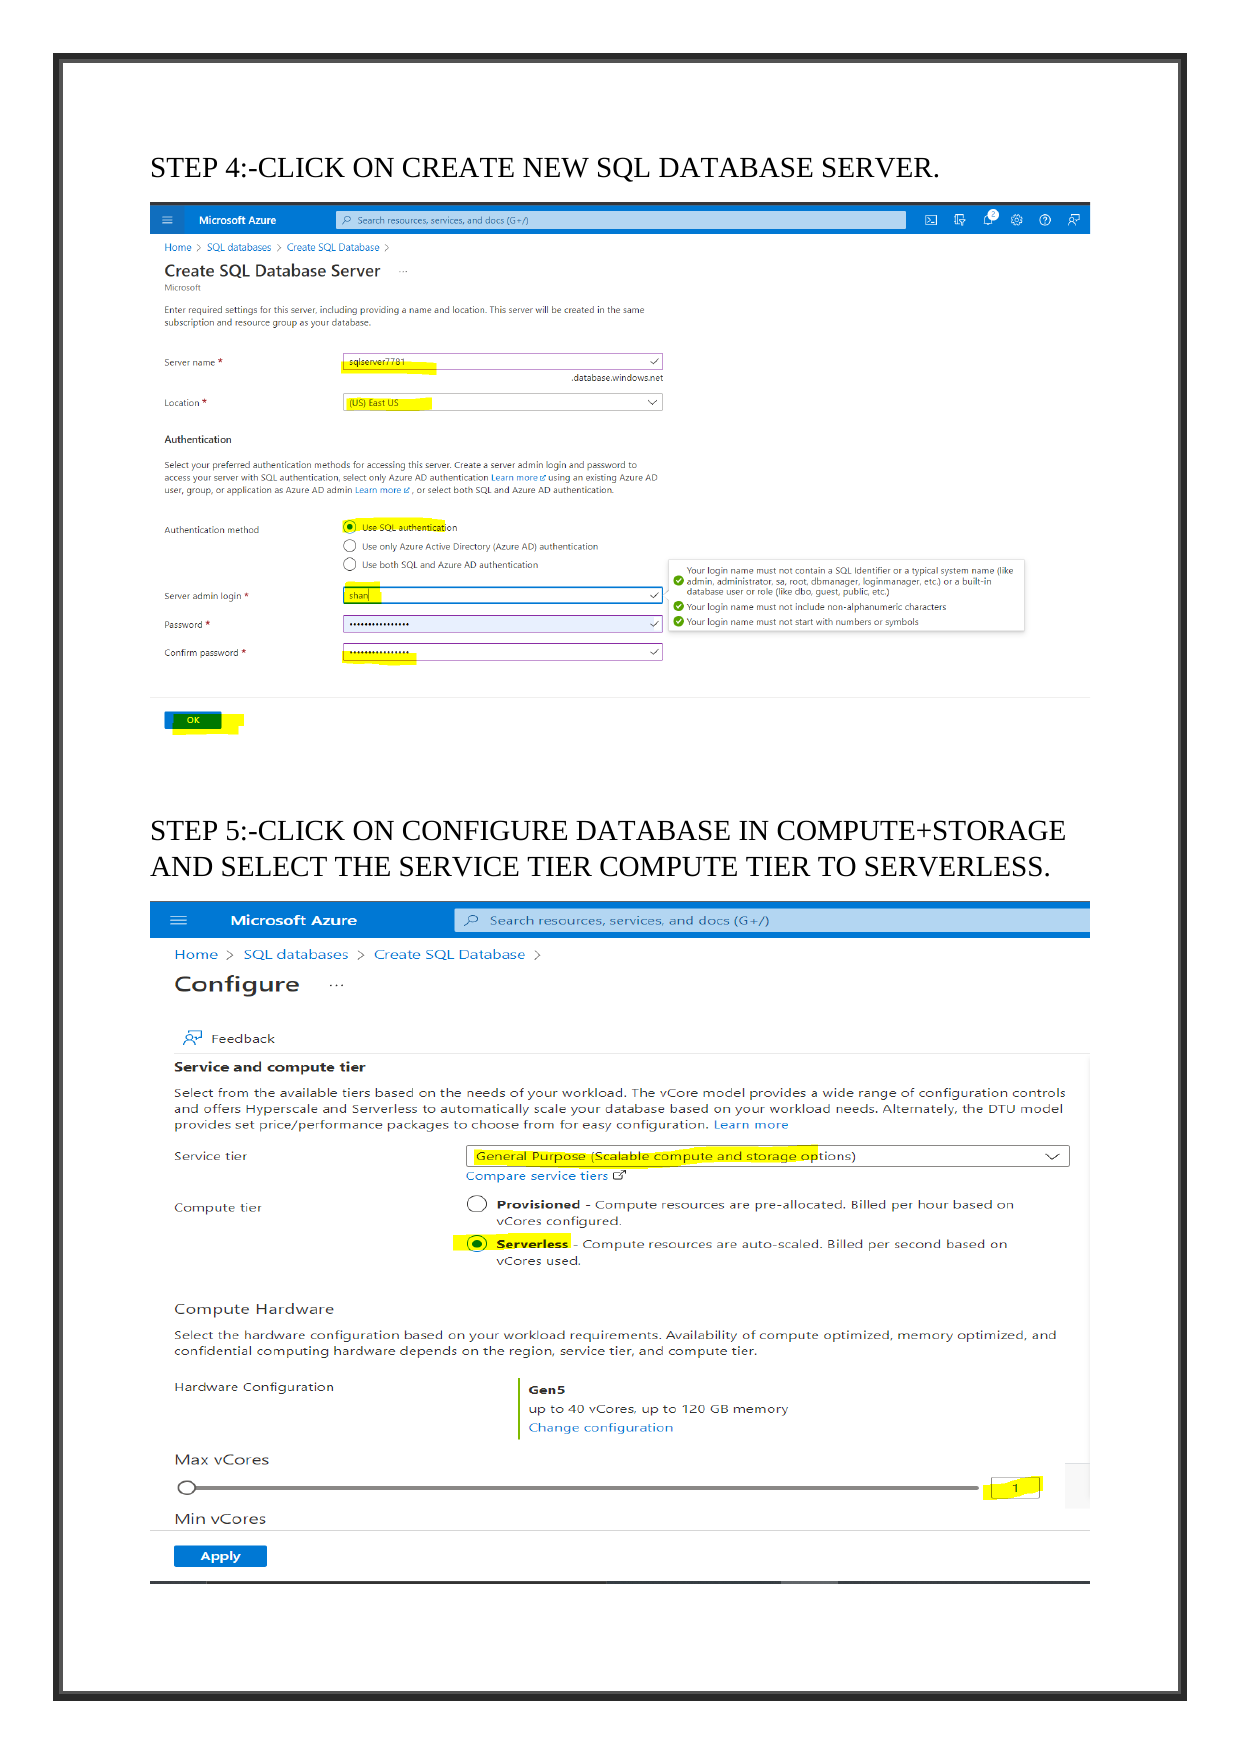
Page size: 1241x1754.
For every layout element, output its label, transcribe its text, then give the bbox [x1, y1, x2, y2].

picture [150, 202, 1091, 741]
text STEP 4:-CLICK ON CREATE NEW SQL DATABASE SERVER. [150, 150, 1090, 183]
text STEP 5:-CLICK ON CONFIGURE DATABASE IN COMPUTE+STORAGE AND SELECT THE SERVICE TIER COMPUTE TIER TO SERVERLESS. [150, 813, 1090, 882]
picture [150, 901, 1090, 1584]
